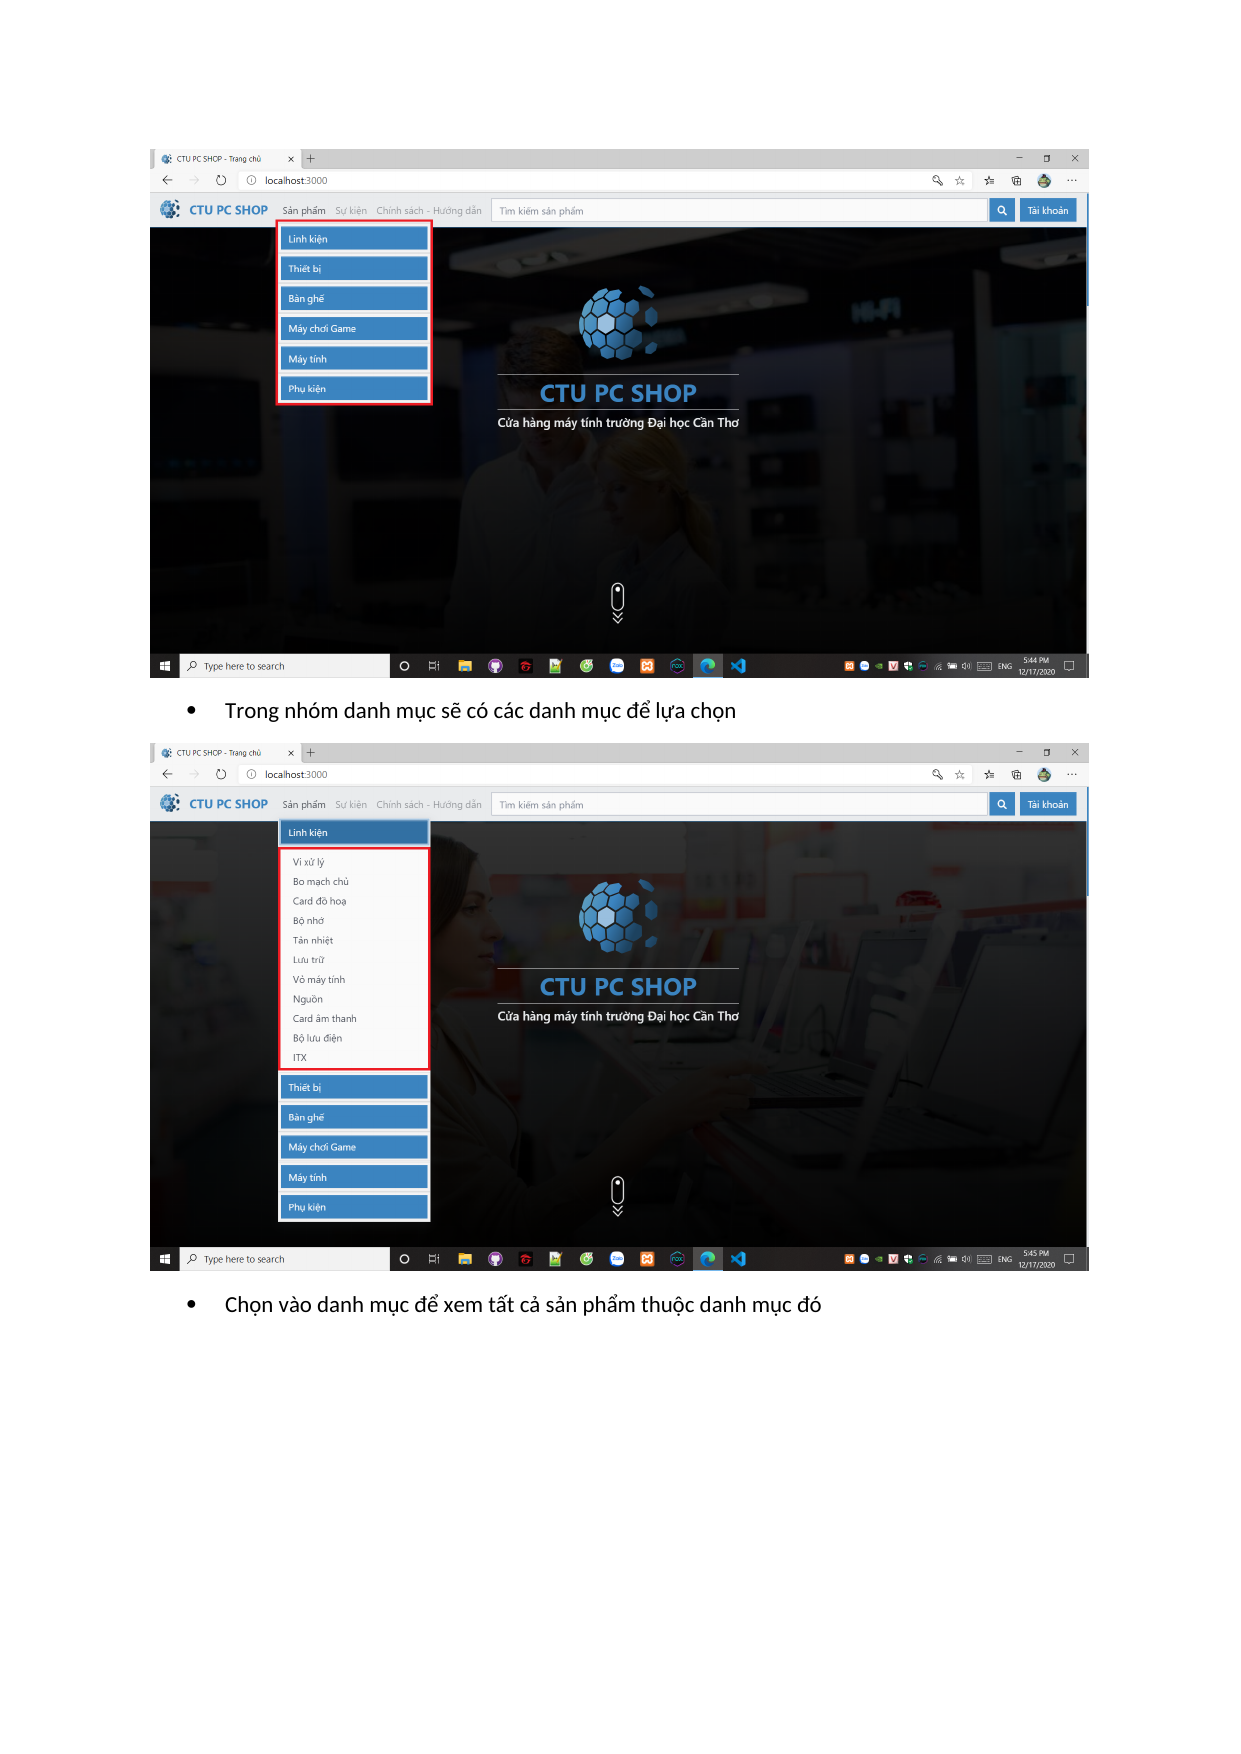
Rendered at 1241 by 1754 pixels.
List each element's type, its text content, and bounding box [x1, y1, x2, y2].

list Chọn vào danh mục để xem tất cả sản phẩm thuộc danh mục đó [187, 1290, 1090, 1318]
list Trong nhóm danh mục sẽ có các danh mục để lựa chọn [187, 696, 1090, 724]
picture [150, 149, 1089, 678]
picture [150, 743, 1089, 1271]
